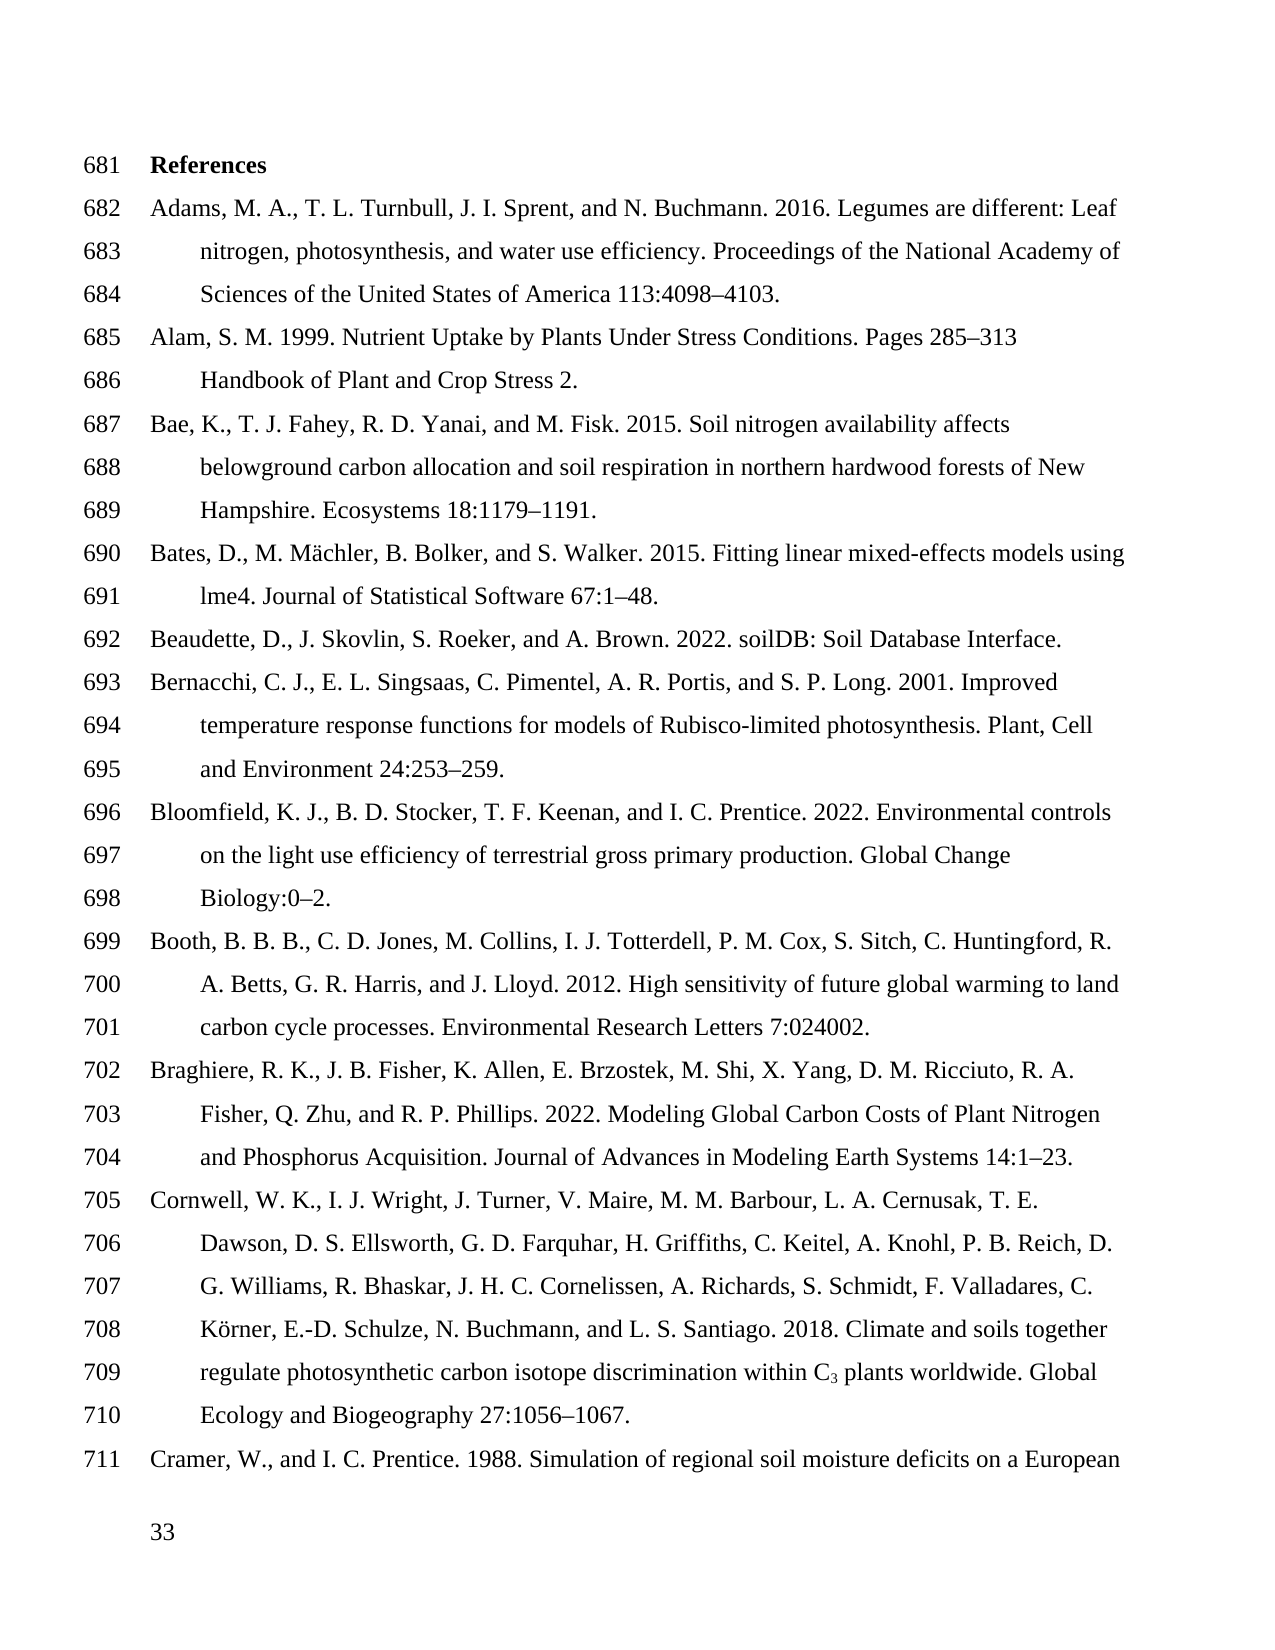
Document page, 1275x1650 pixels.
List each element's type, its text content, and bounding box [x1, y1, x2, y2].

text Adams, M. A., T. L. Turnbull, J. I. Sprent, and N. Buchmann. 2016. Legumes are different: Leaf nitrogen, photosynthesis, and water use efficiency. Proceedings of the National Academy of Sciences of the United States of America 113:4098–4103. [150, 193, 1125, 308]
text Cornwell, W. K., I. J. Wright, J. Turner, V. Maire, M. M. Barbour, L. A. Cernusak, T. E. Dawson, D. S. Ellsworth, G. D. Farquhar, H. Griffiths, C. Keitel, A. Knohl, P. B. Reich, D. G. Williams, R. Bhaskar, J. H. C. Cornelissen, A. Richards, S. Schmidt, F. Valladares, C. Körner, E.-D. Schulze, N. Buchmann, and L. S. Santiago. 2018. Climate and soils together regulate photosynthetic carbon isotope discrimination within C3 plants worldwide. Global Ecology and Biogeography 27:1056–1067. [150, 1185, 1125, 1429]
text Bae, K., T. J. Fahey, R. D. Yanai, and M. Fisk. 2015. Soil nitrogen availability affects belowground carbon allocation and soil respiration in northern hardwood forests of New Hampshire. Ecosystems 18:1179–1191. [150, 409, 1125, 524]
text Beaudette, D., J. Skovlin, S. Roeker, and A. Brown. 2022. soilDB: Soil Database Interface. [150, 624, 1125, 653]
text References [150, 150, 1125, 179]
text Braghiere, R. K., J. B. Fisher, K. Allen, E. Brzostek, M. Shi, X. Yang, D. M. Ricciuto, R. A. Fisher, Q. Zhu, and R. P. Phillips. 2022. Modeling Global Carbon Costs of Plant Nitrogen and Phosphorus Acquisition. Journal of Advances in Modeling Earth Systems 14:1–23. [150, 1056, 1125, 1171]
text Bloomfield, K. J., B. D. Stocker, T. F. Keenan, and I. C. Prentice. 2022. Environmental controls on the light use efficiency of terrestrial gross primary production. Global Change Biology:0–2. [150, 797, 1125, 912]
text Bernacchi, C. J., E. L. Singsaas, C. Pimentel, A. R. Portis, and S. P. Long. 2001. Improved temperature response functions for models of Rubisco-limited photosynthesis. Plant, Cell and Environment 24:253–259. [150, 667, 1125, 782]
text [150, 1444, 1125, 1472]
text Booth, B. B. B., C. D. Jones, M. Collins, I. J. Totterdell, P. M. Cox, S. Sitch, C. Huntingford, R. A. Betts, G. R. Harris, and J. Lloyd. 2012. High sensitivity of future global warming to land carbon cycle processes. Environmental Research Letters 7:024002. [150, 926, 1125, 1041]
text Bates, D., M. Mächler, B. Bolker, and S. Walker. 2015. Fitting linear mixed-effects models using lme4. Journal of Statistical Software 67:1–48. [150, 538, 1125, 610]
text Alam, S. M. 1999. Nutrient Uptake by Plants Under Stress Conditions. Pages 285–313 Handbook of Plant and Crop Stress 2. [150, 322, 1125, 394]
